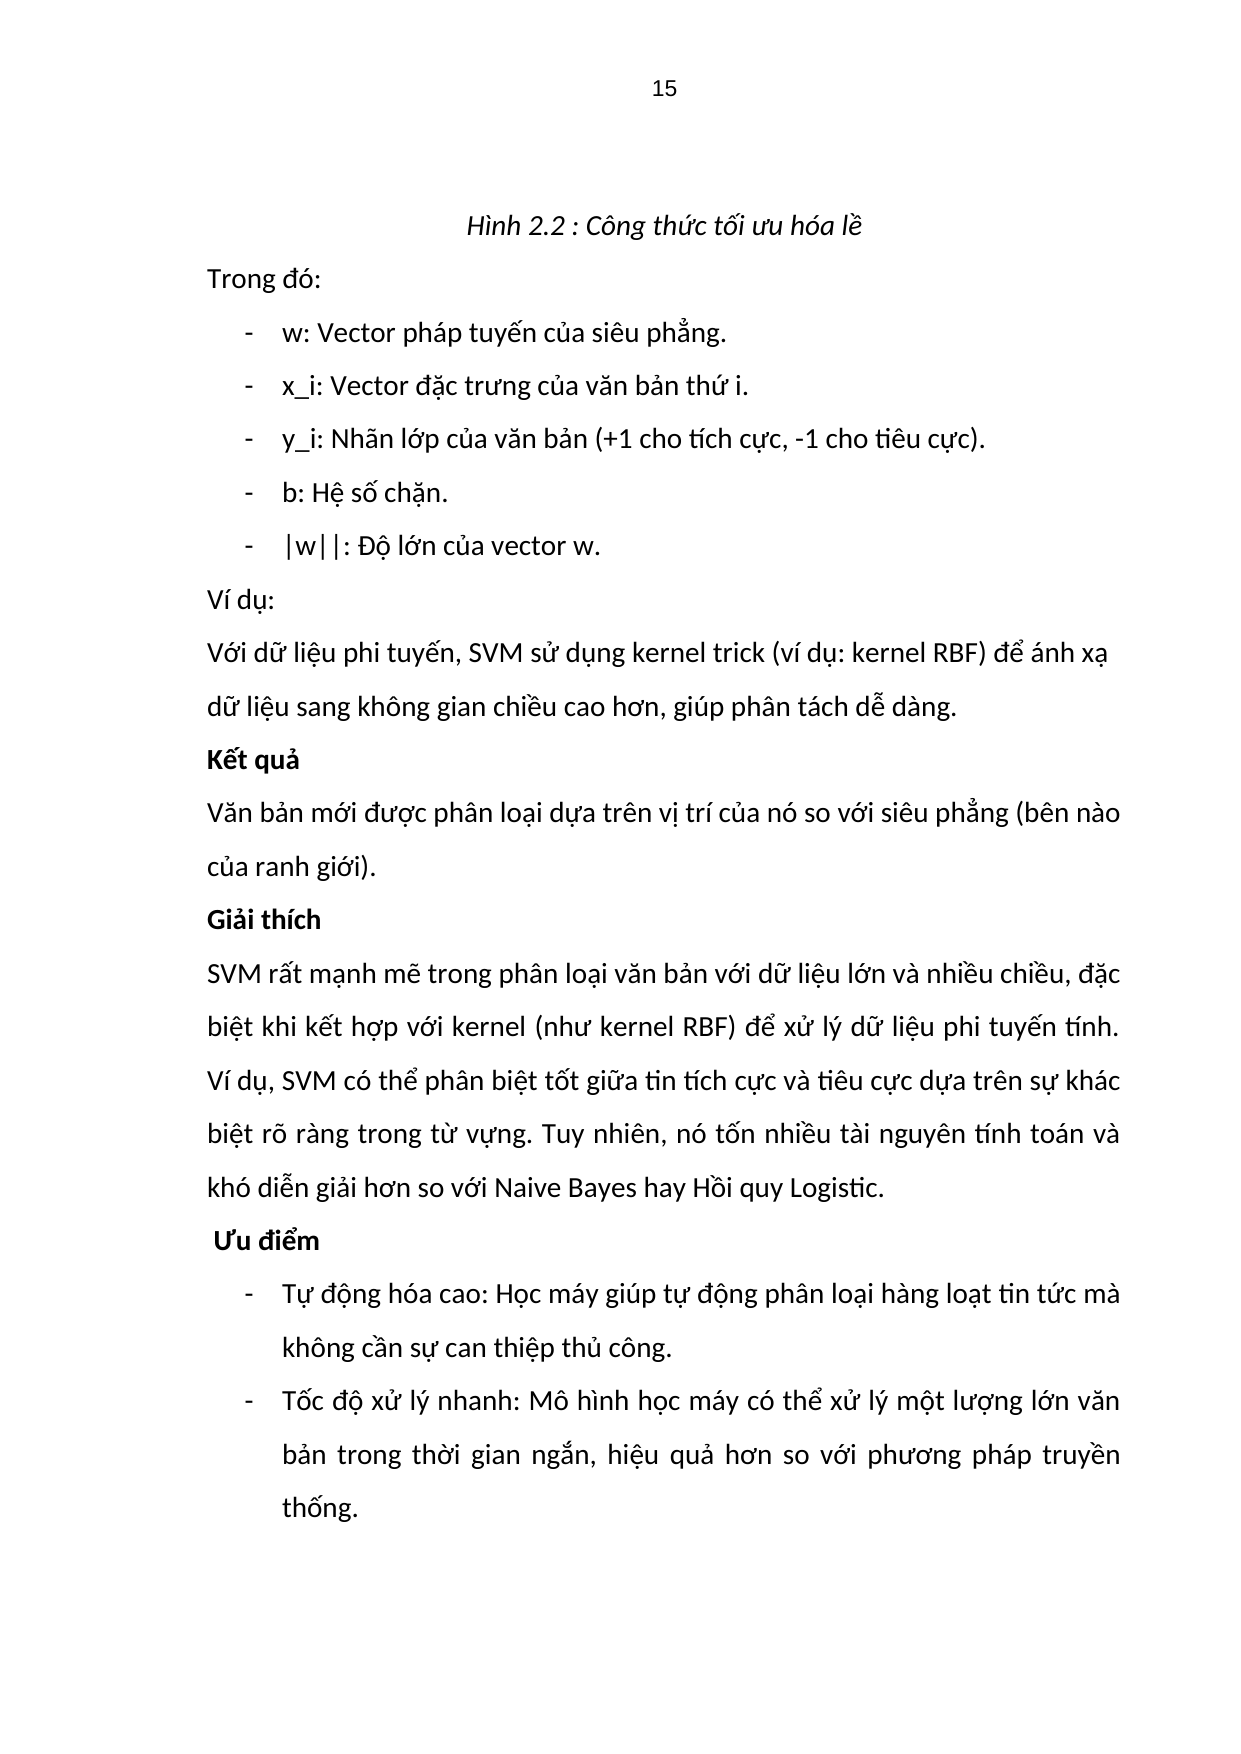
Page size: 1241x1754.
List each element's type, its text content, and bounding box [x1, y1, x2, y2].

text Ví dụ: [207, 581, 1122, 616]
list x_i: Vector đặc trưng của văn bản thứ i. [244, 367, 1122, 403]
list y_i: Nhãn lớp của văn bản (+1 cho tích cực, -1 cho tiêu cực). [244, 421, 1122, 456]
text Trong đó: [207, 260, 1122, 296]
text Giải thích [207, 901, 1122, 937]
list Tự động hóa cao: Học máy giúp tự động phân loại hàng loạt tin tức mà không cần sự can thiệp thủ công. [244, 1276, 1122, 1364]
text Với dữ liệu phi tuyến, SVM sử dụng kernel trick (ví dụ: kernel RBF) để ánh xạ dữ liệu sang không gian chiều cao hơn, giúp phân tách dễ dàng. [207, 634, 1122, 723]
text Kết quả [207, 741, 1122, 777]
list w: Vector pháp tuyến của siêu phẳng. [244, 314, 1122, 349]
list |w||: Độ lớn của vector w. [244, 527, 1122, 563]
list Tốc độ xử lý nhanh: Mô hình học máy có thể xử lý một lượng lớn văn bản trong thời gian ngắn, hiệu quả hơn so với phương pháp truyền thống. [244, 1382, 1122, 1525]
text Ưu điểm [207, 1222, 1122, 1258]
subtitle Hình 2.2 : Công thức tối ưu hóa lề [207, 207, 1122, 242]
list b: Hệ số chặn. [244, 474, 1122, 509]
text SVM rất mạnh mẽ trong phân loại văn bản với dữ liệu lớn và nhiều chiều, đặc biệt khi kết hợp với kernel (như kernel RBF) để xử lý dữ liệu phi tuyến tính. Ví dụ, SVM có thể phân biệt tốt giữa tin tích cực và tiêu cực dựa trên sự khác biệt rõ ràng trong từ vựng. Tuy nhiên, nó tốn nhiều tài nguyên tính toán và khó diễn giải hơn so với Naive Bayes hay Hồi quy Logistic. [207, 955, 1122, 1204]
text Văn bản mới được phân loại dựa trên vị trí của nó so với siêu phẳng (bên nào của ranh giới). [207, 794, 1122, 884]
